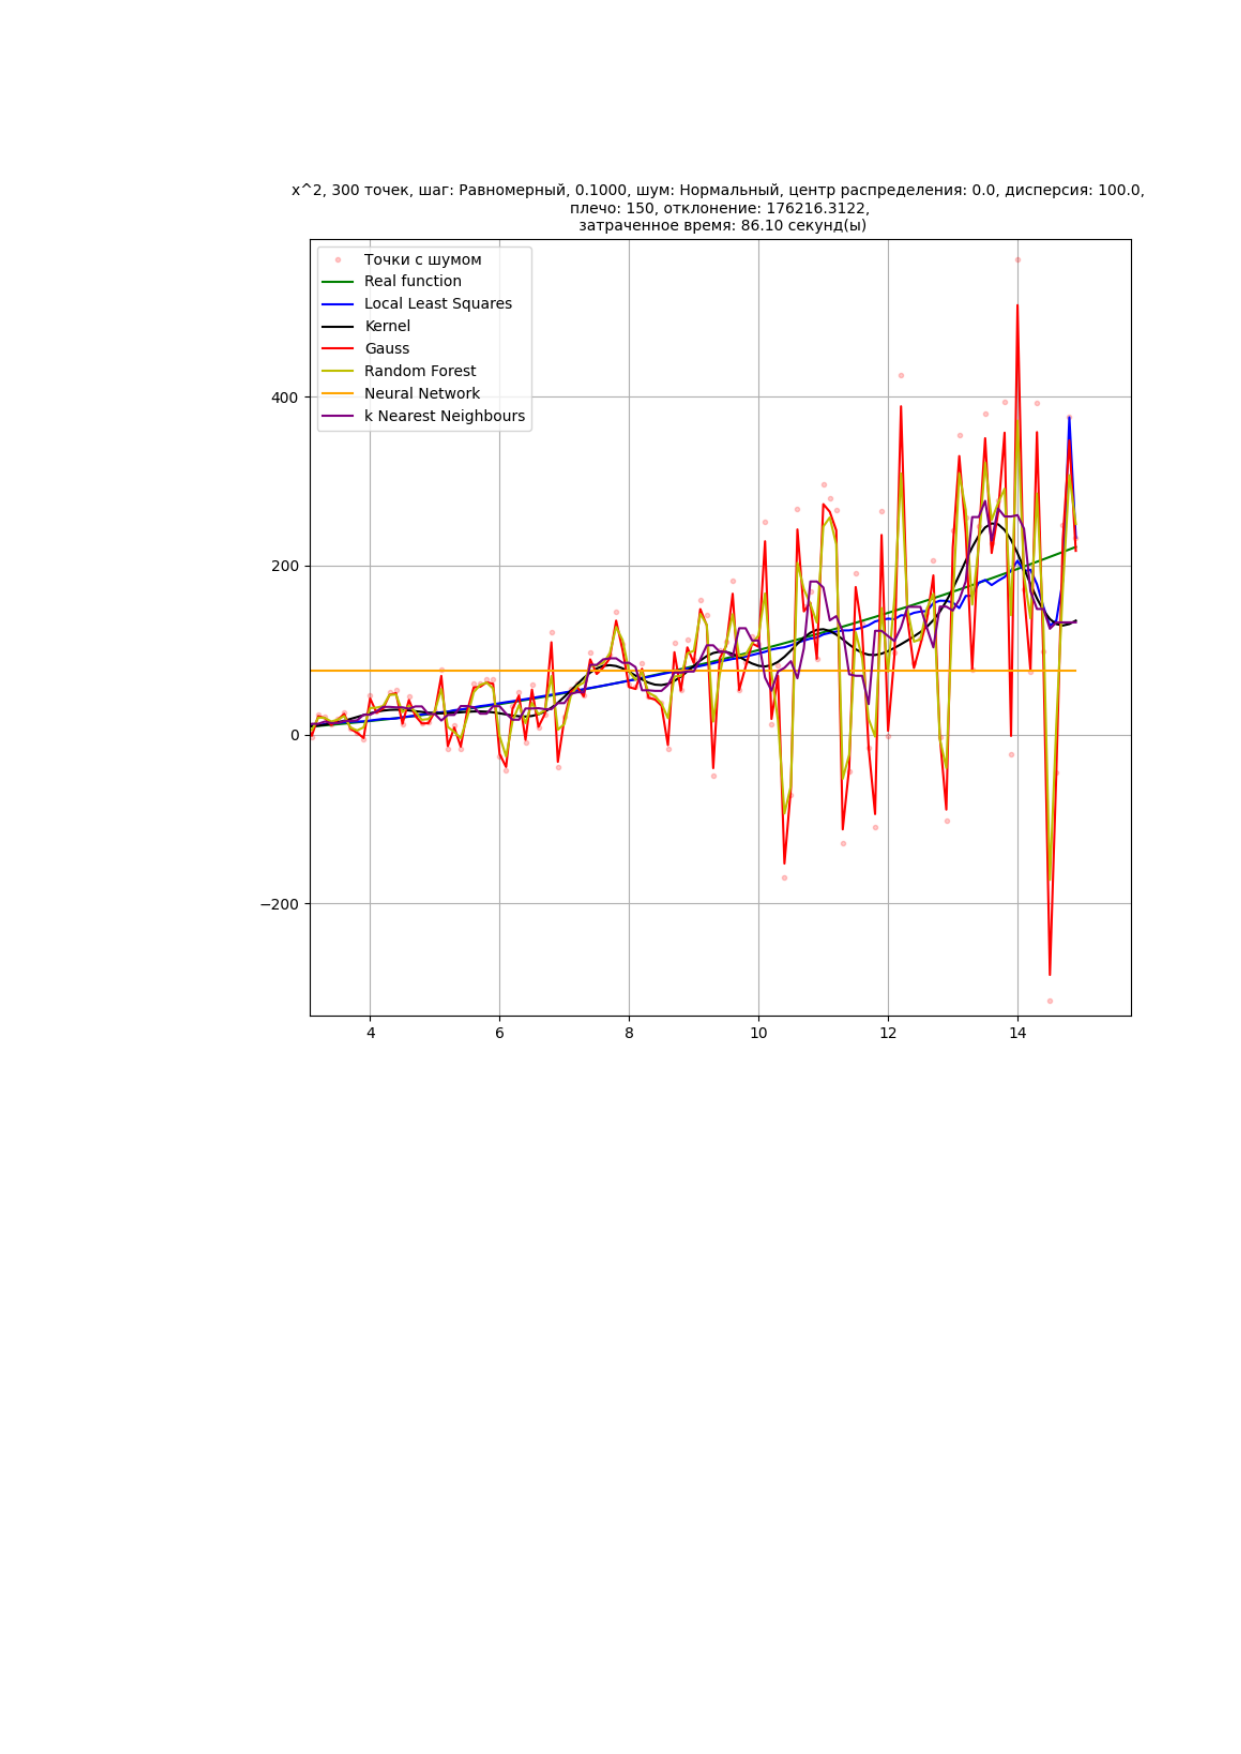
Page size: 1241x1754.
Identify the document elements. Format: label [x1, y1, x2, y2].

picture [177, 118, 1237, 1127]
